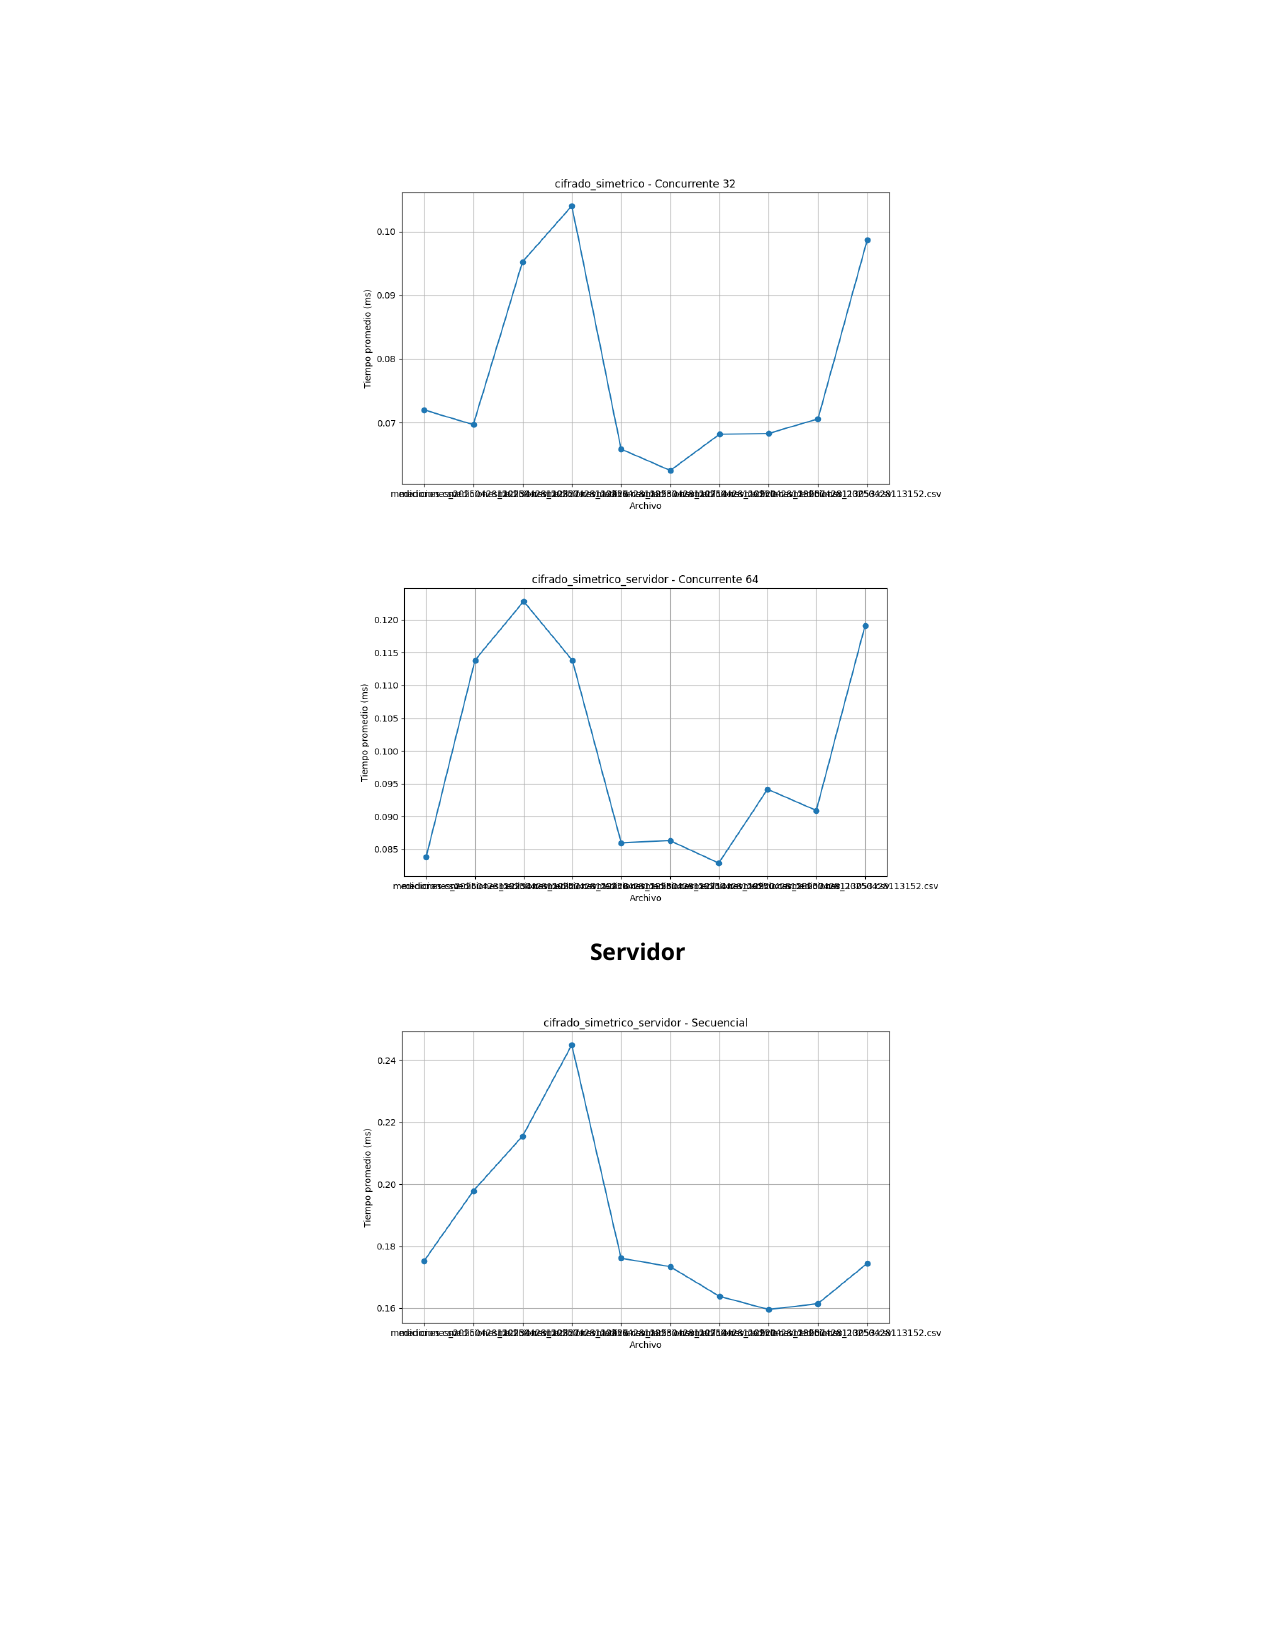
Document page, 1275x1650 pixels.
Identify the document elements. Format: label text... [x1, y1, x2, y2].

text Servidor [177, 936, 1098, 967]
picture [326, 544, 949, 917]
picture [323, 986, 952, 1364]
picture [323, 147, 952, 525]
